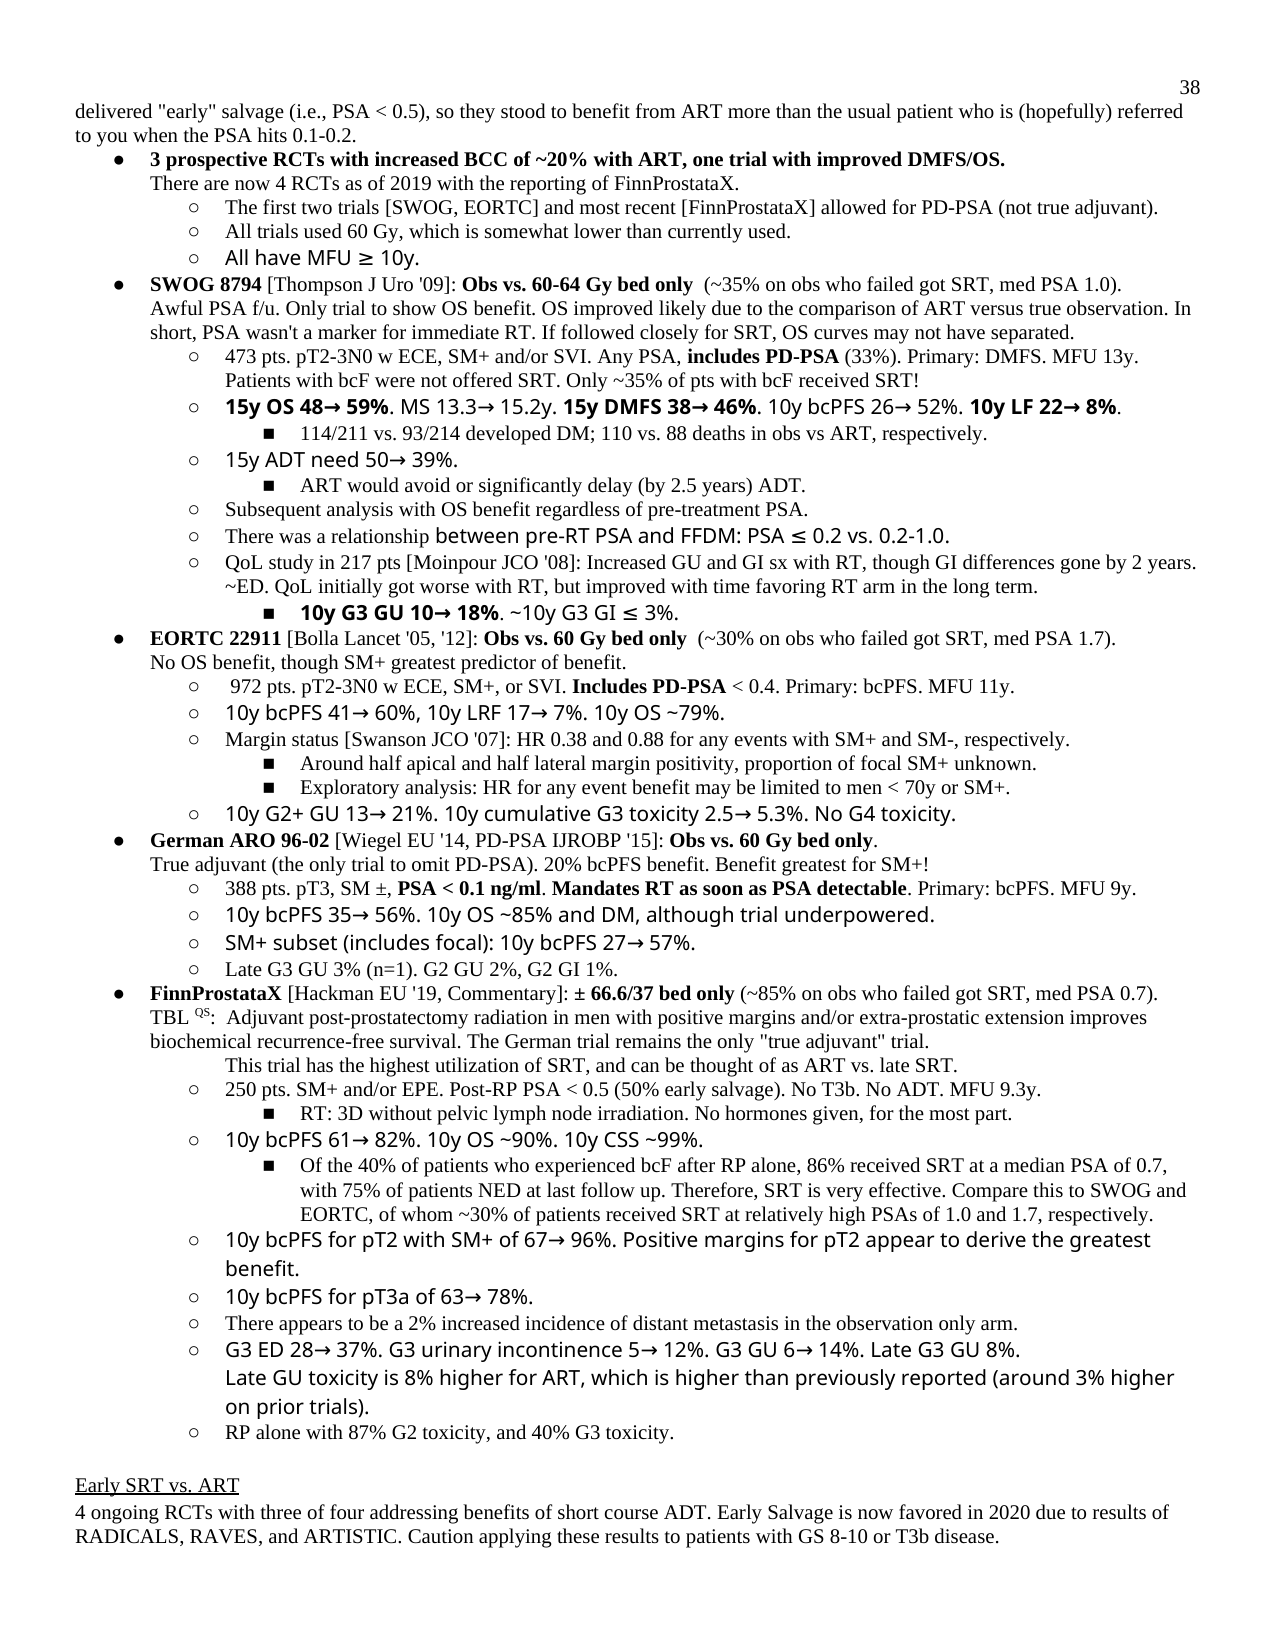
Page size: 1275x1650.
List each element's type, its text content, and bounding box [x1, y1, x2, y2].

list Of the 40% of patients who experienced bcF after RP alone, 86% received SRT at a median PSA of 0.7, with 75% of patients NED at last follow up. Therefore, SRT is very effective. Compare this to SWOG and EORTC, of whom ~30% of patients received SRT at relatively high PSAs of 1.0 and 1.7, respectively. [262, 1153, 1200, 1226]
list 10y bcPFS 61→ 82%. 10y OS ~90%. 10y CSS ~99%. [187, 1125, 1200, 1153]
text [75, 99, 1200, 147]
list Late G3 GU 3% (n=1). G2 GU 2%, G2 GI 1%. [187, 957, 1200, 981]
list 10y bcPFS for pT2 with SM+ of 67→ 96%. Positive margins for pT2 appear to derive the greatest benefit. [187, 1226, 1200, 1282]
list SWOG 8794 [Thompson J Uro '09]: Obs vs. 60-64 Gy bed only (~35% on obs who failed got SRT, med PSA 1.0). Awful PSA f/u. Only trial to show OS benefit. OS improved likely due to the comparison of ART versus true observation. In short, PSA wasn't a marker for immediate RT. If followed closely for SRT, OS curves may not have separated. [112, 272, 1200, 344]
list Subsequent analysis with OS benefit regardless of pre-treatment PSA. [187, 497, 1200, 521]
list There was a relationship between pre-RT PSA and FFDM: PSA ≤ 0.2 vs. 0.2-1.0. [187, 521, 1200, 550]
text This trial has the highest utilization of SRT, and can be thought of as ART vs. late SRT. [150, 1053, 1200, 1077]
list Margin status [Swanson JCO '07]: HR 0.38 and 0.88 for any events with SM+ and SM-, respectively. [187, 727, 1200, 751]
subtitle Early SRT vs. ART [75, 1473, 1200, 1497]
list G3 ED 28→ 37%. G3 urinary incontinence 5→ 12%. G3 GU 6→ 14%. Late G3 GU 8%. Late GU toxicity is 8% higher for ART, which is higher than previously reported (around 3% higher on prior trials). [187, 1335, 1200, 1420]
list 388 pts. pT3, SM ±, PSA < 0.1 ng/ml. Mandates RT as soon as PSA detectable. Primary: bcPFS. MFU 9y. [187, 876, 1200, 900]
list 10y bcPFS for pT3a of 63→ 78%. [187, 1282, 1200, 1311]
list EORTC 22911 [Bolla Lancet '05, '12]: Obs vs. 60 Gy bed only (~30% on obs who failed got SRT, med PSA 1.7). No OS benefit, though SM+ greatest predictor of benefit. [112, 626, 1200, 674]
list 473 pts. pT2-3N0 w ECE, SM+ and/or SVI. Any PSA, includes PD-PSA (33%). Primary: DMFS. MFU 13y. [187, 344, 1200, 368]
list All have MFU ≥ 10y. [187, 243, 1200, 272]
list 15y ADT need 50→ 39%. [187, 445, 1200, 473]
list German ARO 96-02 [Wiegel EU '14, PD-PSA IJROBP '15]: Obs vs. 60 Gy bed only. True adjuvant (the only trial to omit PD-PSA). 20% bcPFS benefit. Benefit greatest for SM+! [112, 827, 1200, 876]
list 250 pts. SM+ and/or EPE. Post-RP PSA < 0.5 (50% early salvage). No T3b. No ADT. MFU 9.3y. [187, 1077, 1200, 1101]
list 10y G3 GU 10→ 18%. ~10y G3 GI ≤ 3%. [262, 598, 1200, 626]
list All trials used 60 Gy, which is somewhat lower than currently used. [187, 219, 1200, 243]
list Around half apical and half lateral margin positivity, proportion of focal SM+ unknown. [262, 751, 1200, 775]
text 4 ongoing RCTs with three of four addressing benefits of short course ADT. Early Salvage is now favored in 2020 due to results of RADICALS, RAVES, and ARTISTIC. Caution applying these results to patients with GS 8-10 or T3b disease. [75, 1500, 1200, 1548]
list RP alone with 87% G2 toxicity, and 40% G3 toxicity. [187, 1420, 1200, 1444]
list The first two trials [SWOG, EORTC] and most recent [FinnProstataX] allowed for PD-PSA (not true adjuvant). [187, 195, 1200, 219]
list 3 prospective RCTs with increased BCC of ~20% with ART, one trial with improved DMFS/OS. There are now 4 RCTs as of 2019 with the reporting of FinnProstataX. [112, 147, 1200, 195]
list 15y OS 48→ 59%. MS 13.3→ 15.2y. 15y DMFS 38→ 46%. 10y bcPFS 26→ 52%. 10y LF 22→ 8%. [187, 392, 1200, 421]
list 10y G2+ GU 13→ 21%. 10y cumulative G3 toxicity 2.5→ 5.3%. No G4 toxicity. [187, 799, 1200, 827]
list There appears to be a 2% increased incidence of distant metastasis in the observation only arm. [187, 1311, 1200, 1335]
list SM+ subset (includes focal): 10y bcPFS 27→ 57%. [187, 928, 1200, 957]
list FinnProstataX [Hackman EU '19, Commentary]: ± 66.6/37 bed only (~85% on obs who failed got SRT, med PSA 0.7). TBL QS: Adjuvant post-prostatectomy radiation in men with positive margins and/or extra-prostatic extension improves biochemical recurrence-free survival. The German trial remains the only "true adjuvant" trial. [112, 981, 1200, 1053]
list 10y bcPFS 41→ 60%, 10y LRF 17→ 7%. 10y OS ~79%. [187, 698, 1200, 727]
list Exploratory analysis: HR for any event benefit may be limited to men < 70y or SM+. [262, 775, 1200, 799]
list RT: 3D without pelvic lymph node irradiation. No hormones given, for the most part. [262, 1101, 1200, 1125]
list 972 pts. pT2-3N0 w ECE, SM+, or SVI. Includes PD-PSA < 0.4. Primary: bcPFS. MFU 11y. [187, 674, 1200, 698]
list 10y bcPFS 35→ 56%. 10y OS ~85% and DM, although trial underpowered. [187, 900, 1200, 928]
list 114/211 vs. 93/214 developed DM; 110 vs. 88 deaths in obs vs ART, respectively. [262, 421, 1200, 445]
list QoL study in 217 pts [Moinpour JCO '08]: Increased GU and GI sx with RT, though GI differences gone by 2 years. ~ED. QoL initially got worse with RT, but improved with time favoring RT arm in the long term. [187, 550, 1200, 598]
text Patients with bcF were not offered SRT. Only ~35% of pts with bcF received SRT! [225, 368, 1200, 392]
list ART would avoid or significantly delay (by 2.5 years) ADT. [262, 473, 1200, 497]
